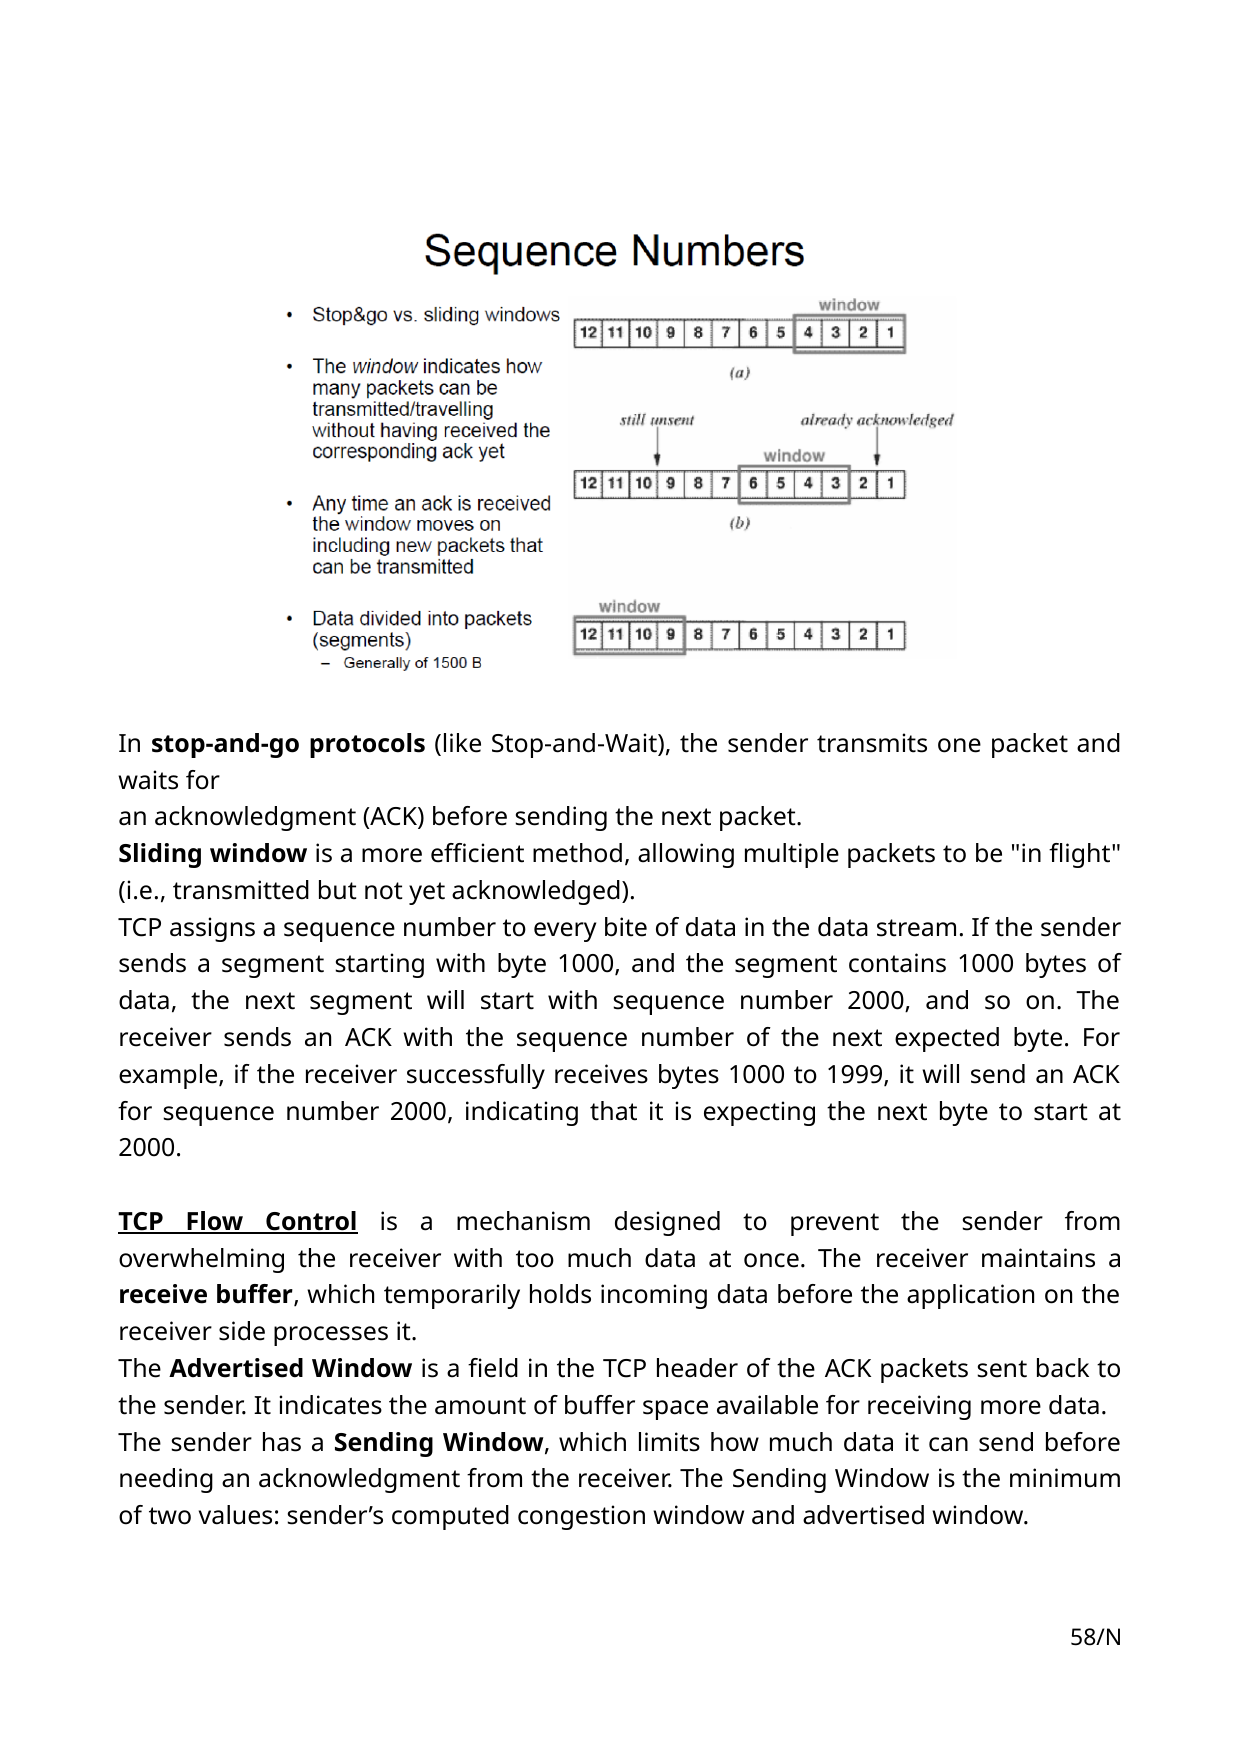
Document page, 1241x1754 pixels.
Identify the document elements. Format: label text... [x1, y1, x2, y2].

text The Advertised Window is a field in the TCP header of the ACK packets sent back to the sender. It indicates the amount of buffer space available for receiving more data. [118, 1351, 1122, 1421]
text TCP Flow Control is a mechanism designed to prevent the sender from overwhelming the receiver with too much data at once. The receiver maintains a receive buffer, which temporarily holds incoming data before the application on the receiver side processes it. [118, 1203, 1122, 1348]
text TCP assigns a sequence number to every bite of data in the data stream. If the sender sends a segment starting with byte 1000, and the segment contains 1000 bytes of data, the next segment will start with sequence number 2000, and so on. The receiver sends an ACK with the sequence number of the next expected byte. For example, if the receiver successfully receives bytes 1000 to 1999, it will send an ACK for sequence number 2000, indicating that it is expecting the next byte to start at 2000. [118, 909, 1122, 1164]
text an acknowledgment (ACK) before sending the next packet. [118, 799, 1122, 833]
text In stop-and-go protocols (like Stop-and-Wait), the sender transmits one packet and waits for [118, 726, 1122, 796]
text The sender has a Sending Window, which limits how much data it can send before needing an acknowledgment from the receiver. The Sending Window is the minimum of two values: sender’s computed congestion window and advertised window. [118, 1424, 1122, 1532]
picture [270, 221, 970, 686]
text Sliding window is a more efficient method, allowing multiple packets to be "in flight" (i.e., transmitted but not yet acknowledged). [118, 836, 1122, 907]
